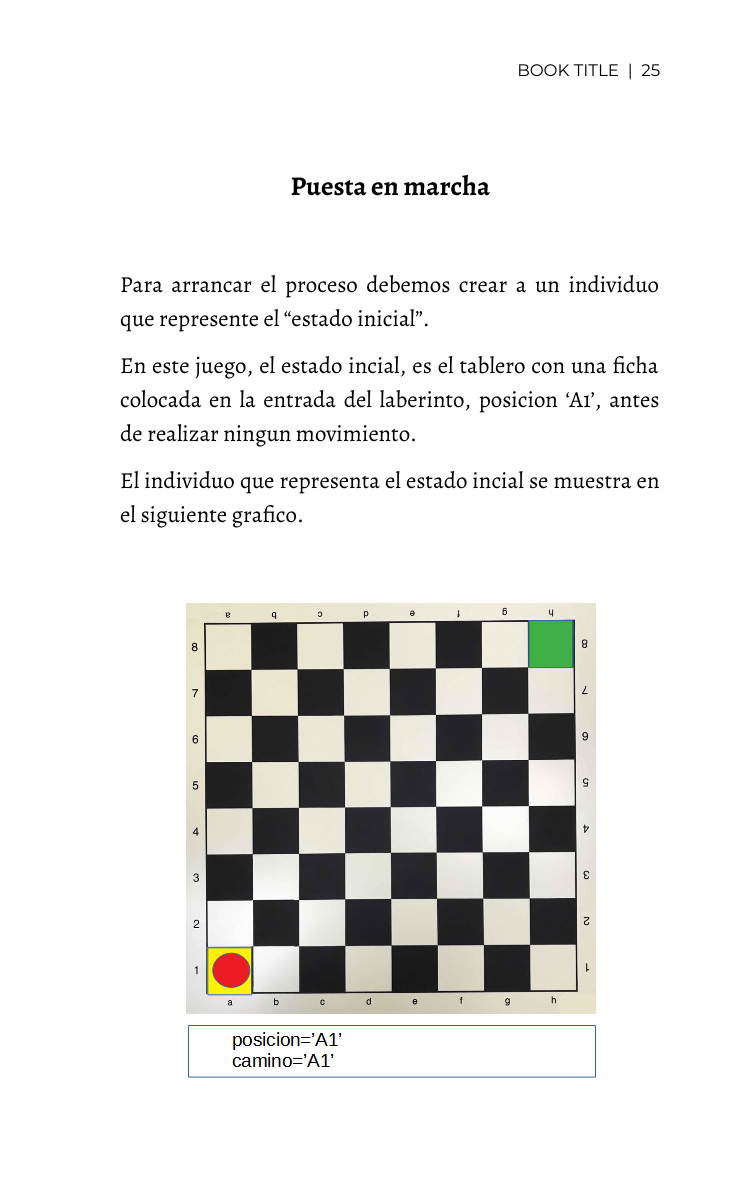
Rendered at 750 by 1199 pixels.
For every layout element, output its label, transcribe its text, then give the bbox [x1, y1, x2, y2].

picture [177, 592, 603, 1086]
subtitle Puesta en marcha [120, 167, 660, 204]
text En este juego, el estado incial, es el tablero con una ficha colocada en la entrada del laberinto, posicion ‘A1’, antes de realizar ningun movimiento. [120, 350, 660, 449]
text El individuo que representa el estado incial se muestra en el siguiente grafico. [120, 465, 660, 530]
text Para arrancar el proceso debemos crear a un individuo que represente el “estado inicial”. [120, 269, 660, 334]
